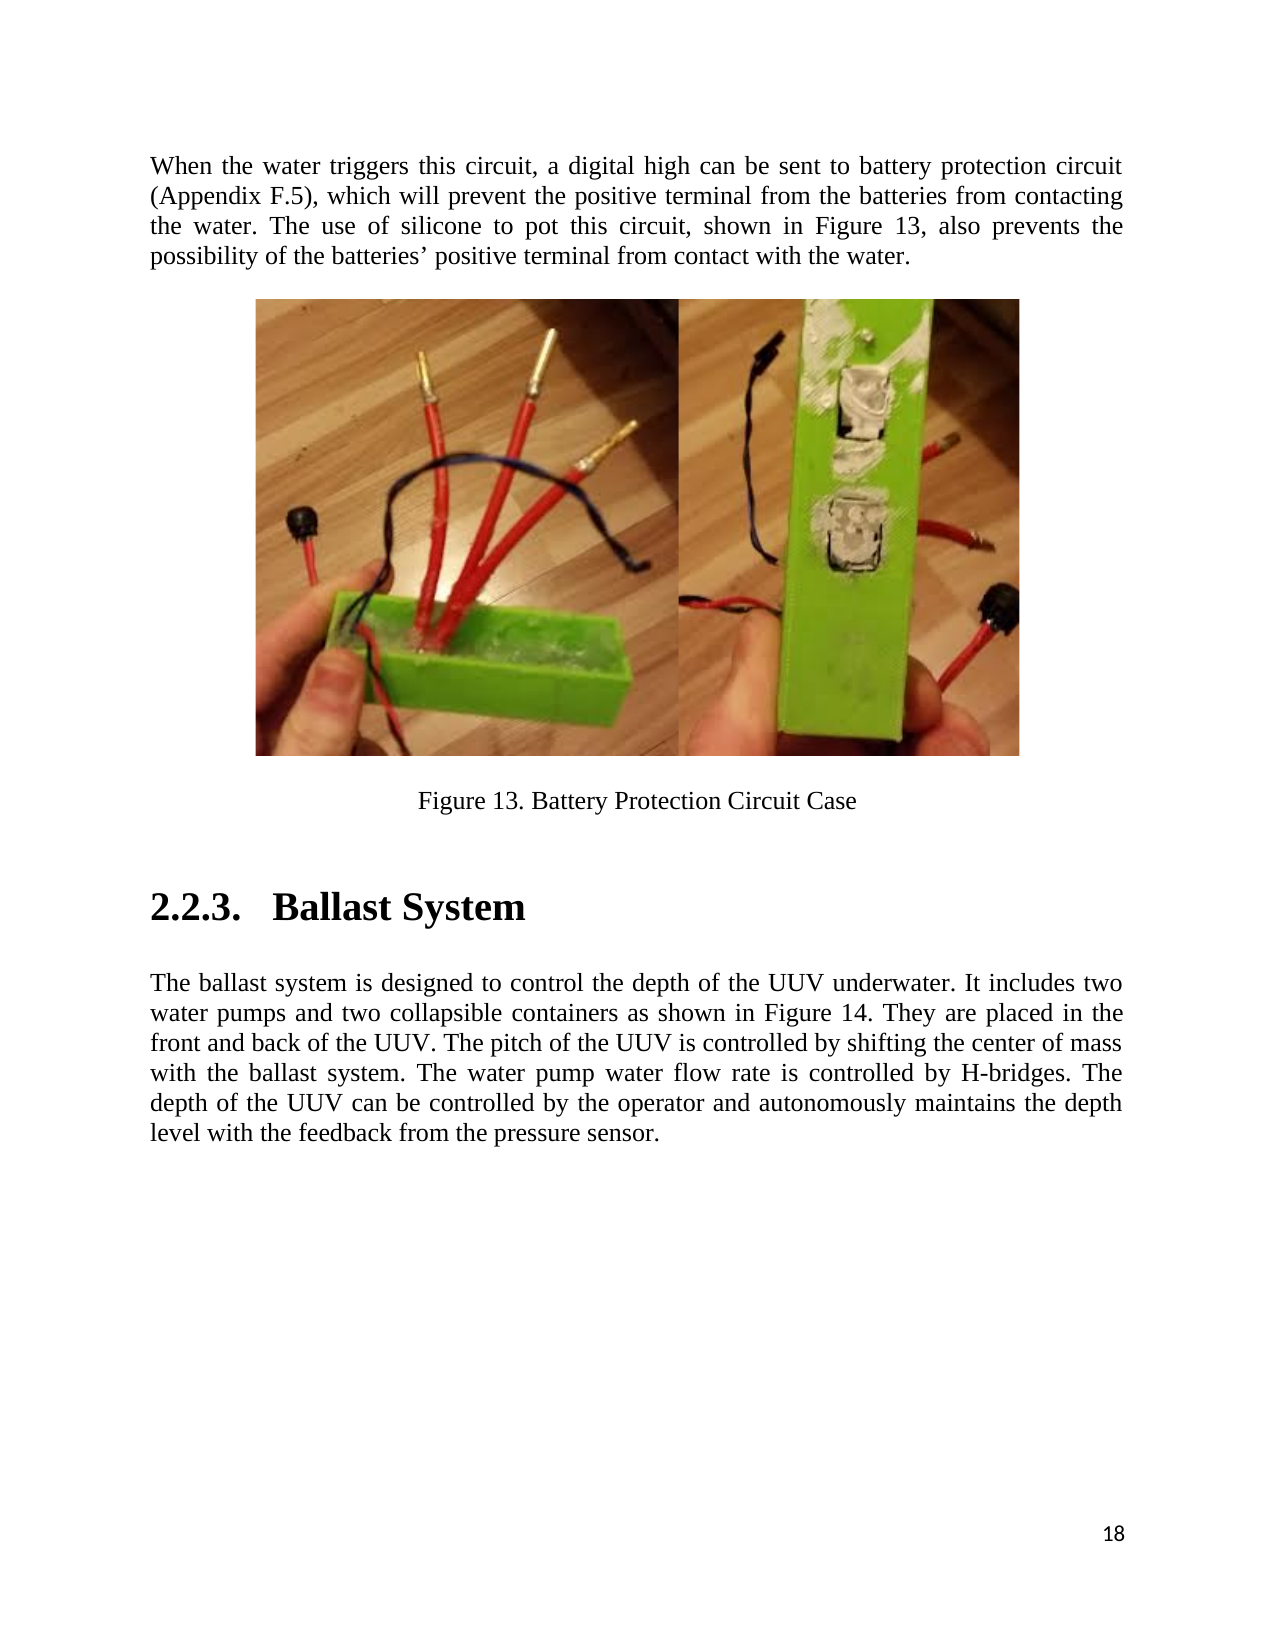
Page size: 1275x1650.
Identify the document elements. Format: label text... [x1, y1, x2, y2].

text Figure 13. Battery Protection Circuit Case [150, 785, 1125, 815]
subtitle 2.2.3. Ballast System [150, 882, 1125, 929]
text The ballast system is designed to control the depth of the UUV underwater. It includes two water pumps and two collapsible containers as shown in Figure 14. They are placed in the front and back of the UUV. The pitch of the UUV is controlled by shifting the center of mass with the ballast system. The water pump water flow rate is controlled by H-bridges. The depth of the UUV can be controlled by the operator and autonomously maintains the depth level with the feedback from the pressure sensor. [150, 967, 1125, 1147]
picture [255, 299, 1020, 756]
text When the water triggers this circuit, a digital high can be sent to battery protection circuit (Appendix F.5), which will prevent the positive terminal from the batteries from contacting the water. The use of silicone to pot this circuit, shown in Figure 13, also prevents the possibility of the batteries’ positive terminal from contact with the water. [150, 150, 1125, 270]
